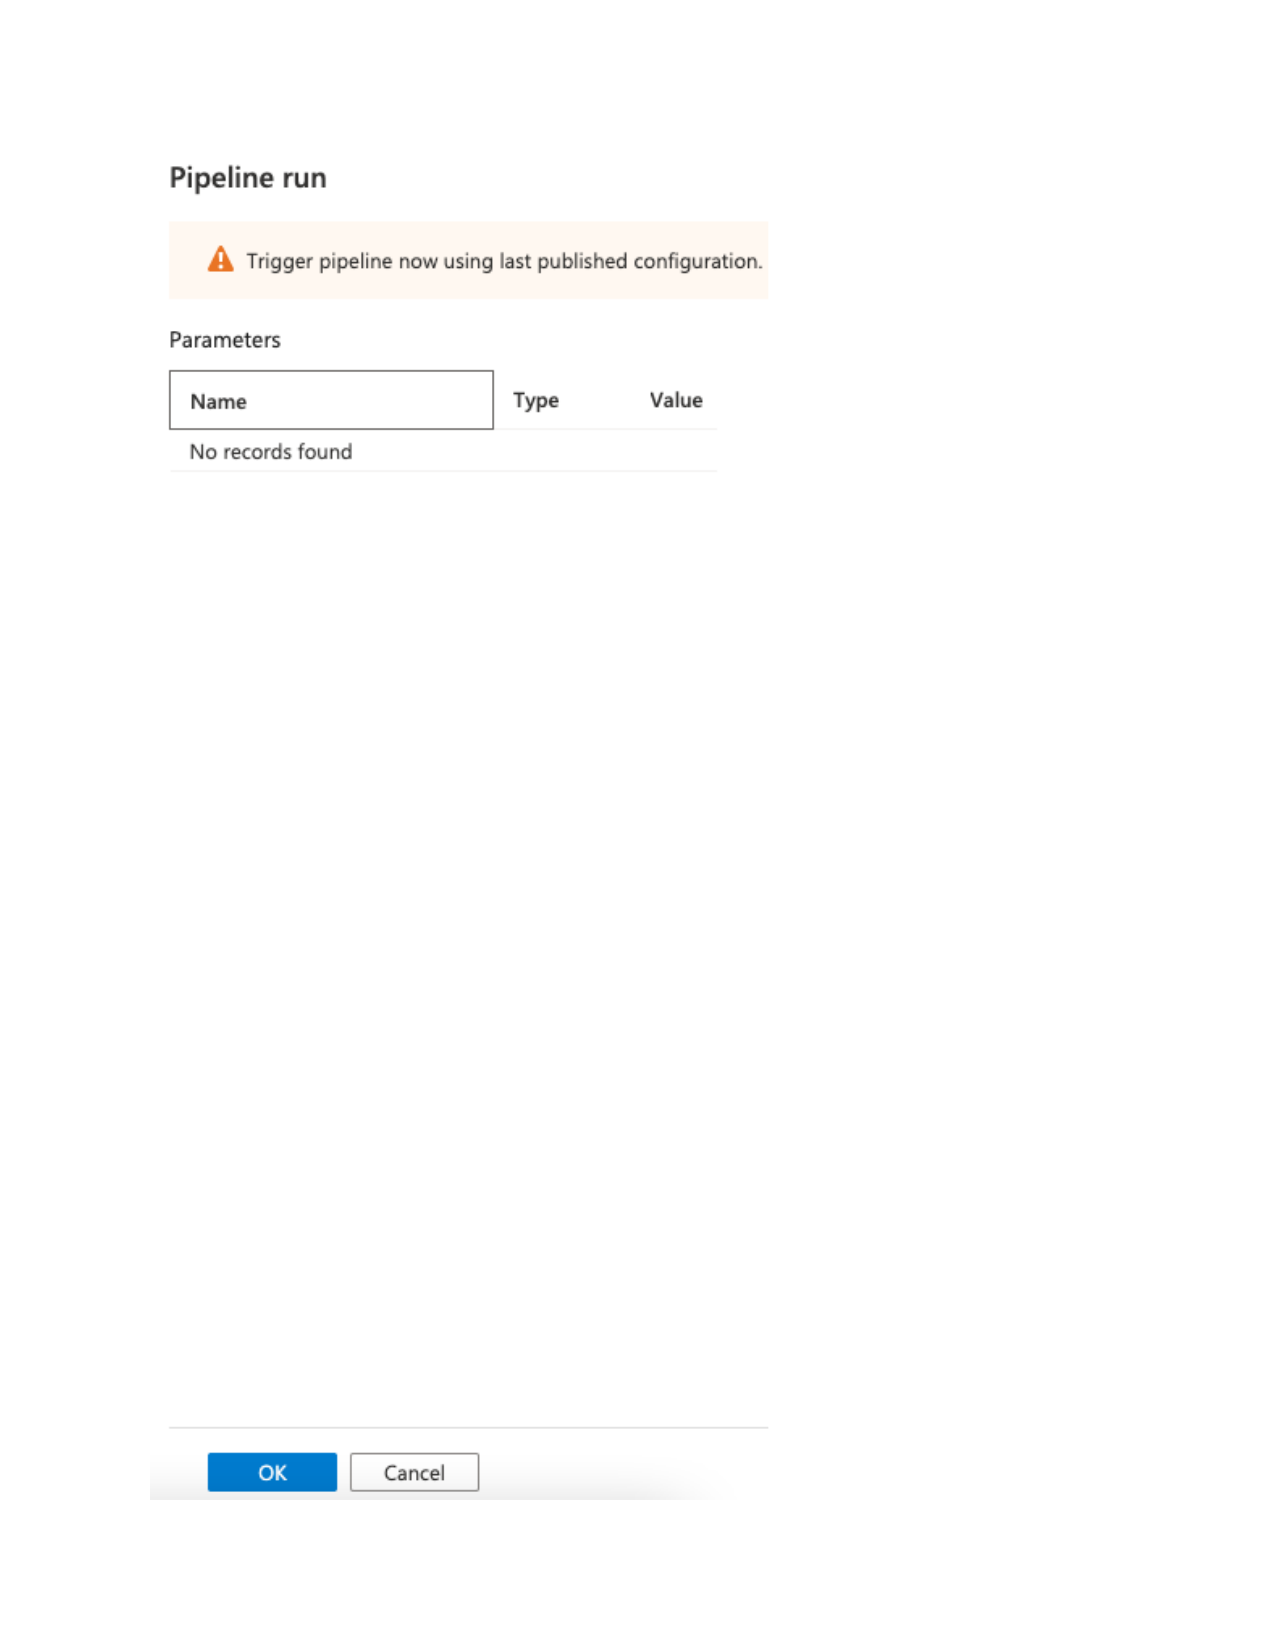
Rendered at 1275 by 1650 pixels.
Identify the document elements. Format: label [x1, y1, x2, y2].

picture [150, 150, 769, 1500]
